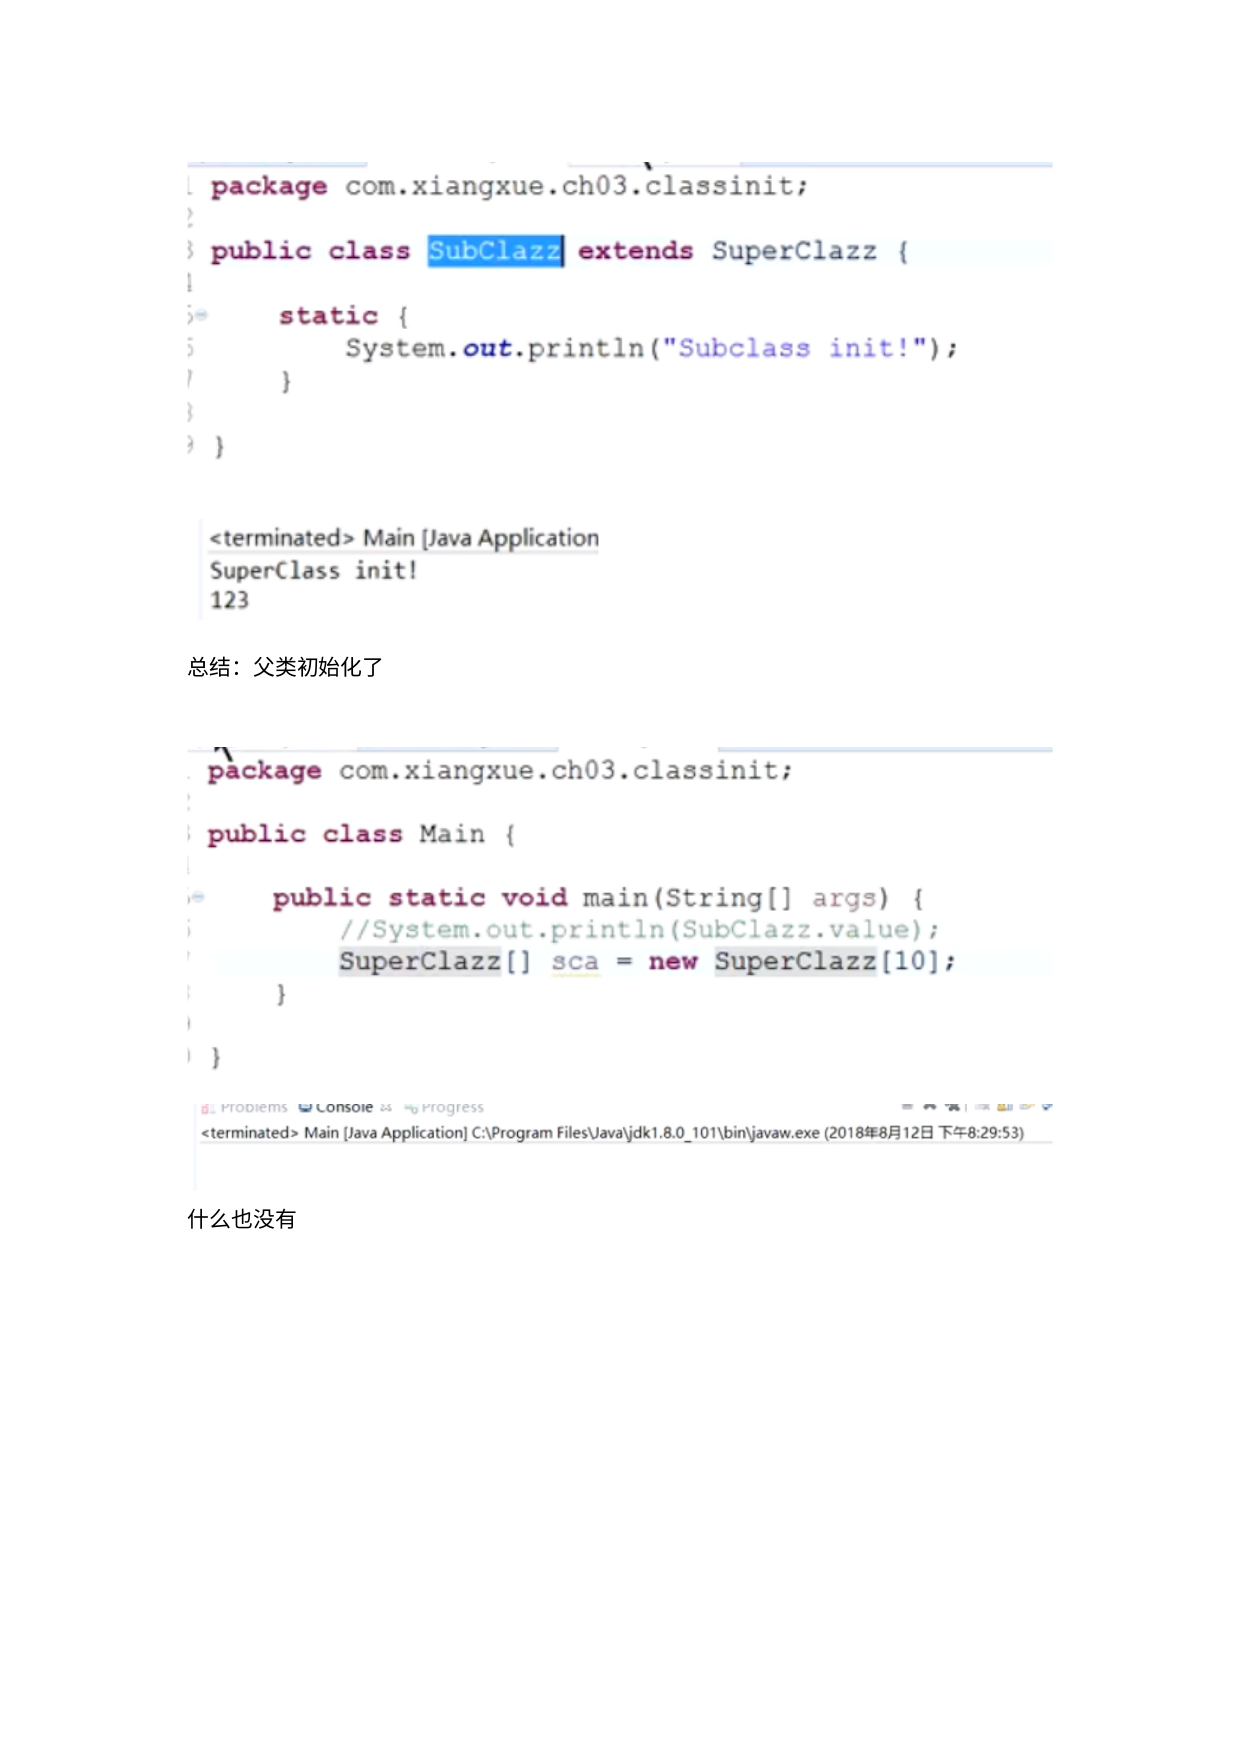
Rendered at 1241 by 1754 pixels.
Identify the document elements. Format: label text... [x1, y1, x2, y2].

picture [187, 162, 1053, 461]
text 总结：父类初始化了 [187, 649, 1053, 682]
picture [187, 1104, 1053, 1191]
picture [187, 747, 1053, 1093]
text 什么也没有 [187, 1202, 1053, 1234]
picture [187, 519, 599, 620]
